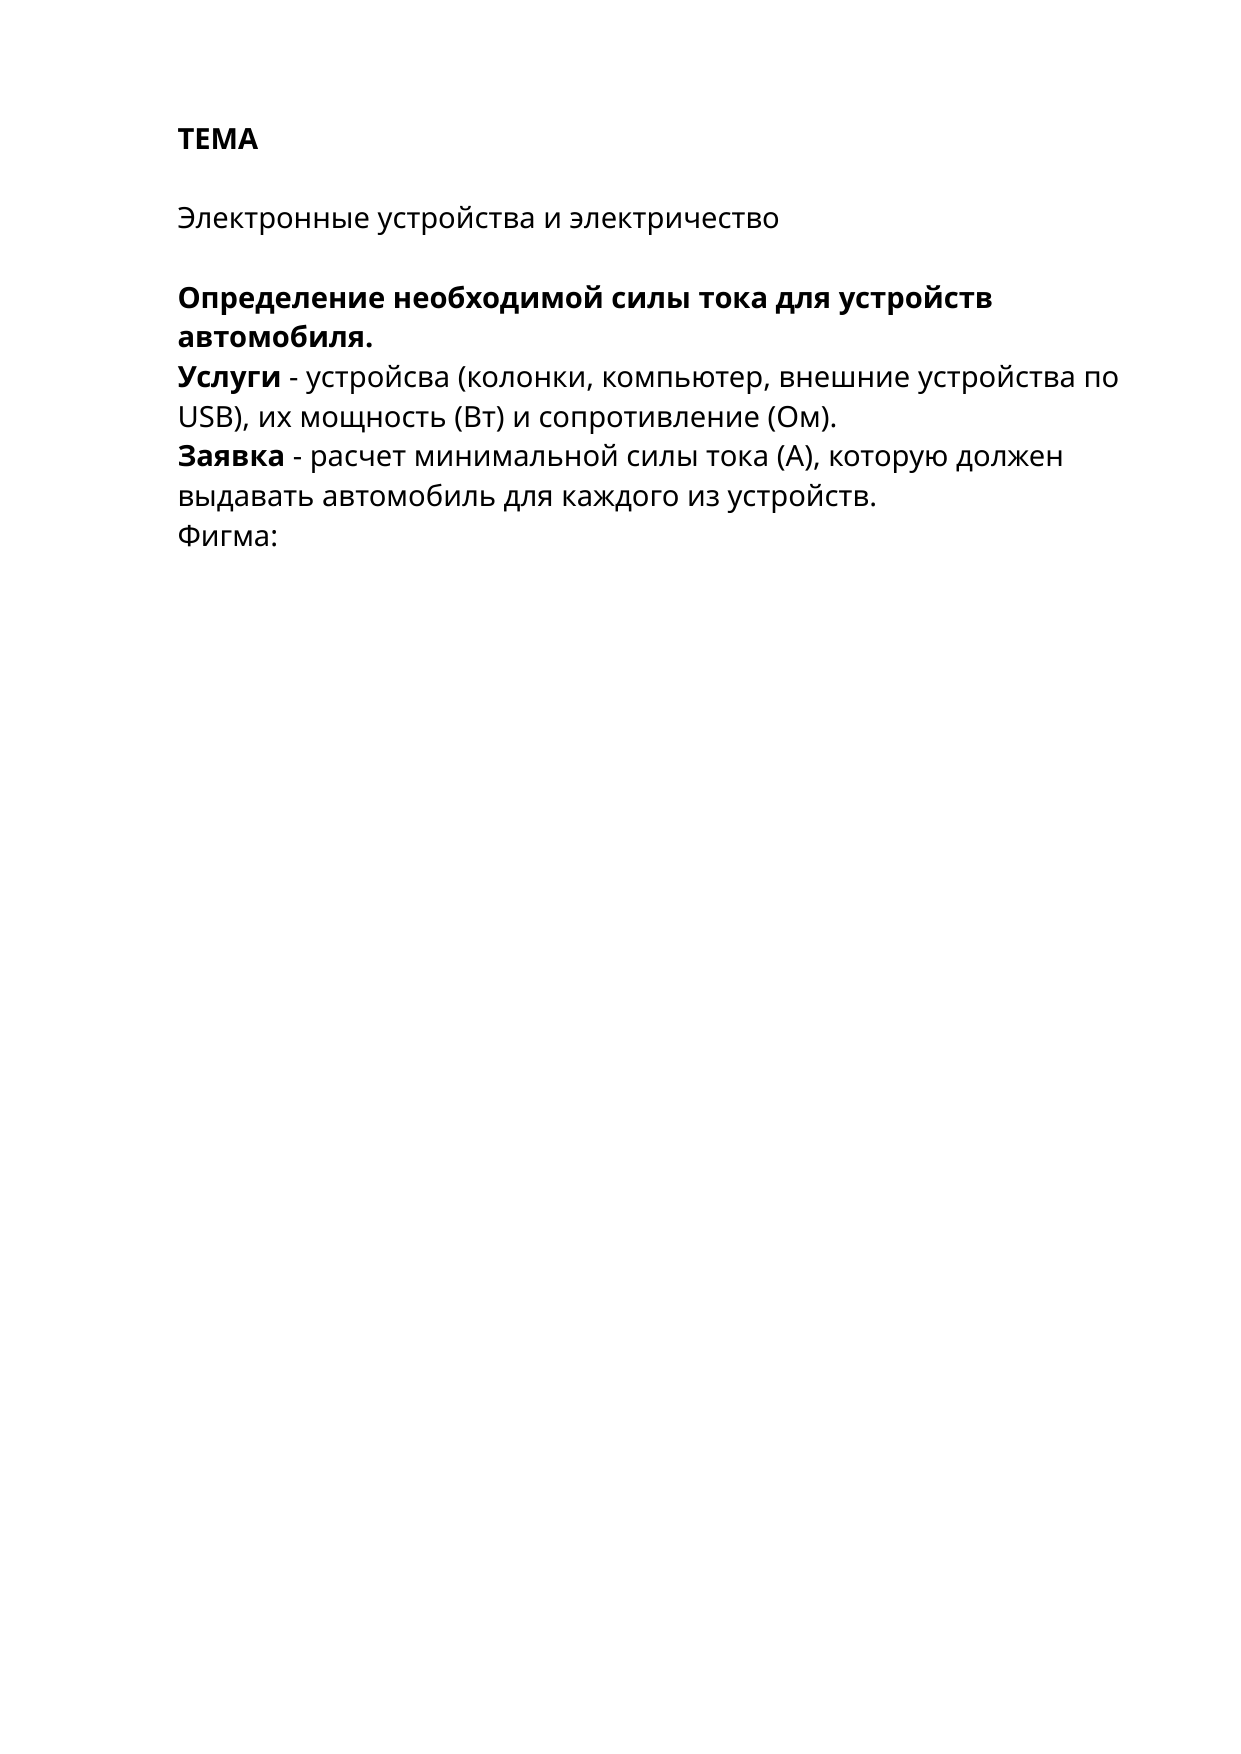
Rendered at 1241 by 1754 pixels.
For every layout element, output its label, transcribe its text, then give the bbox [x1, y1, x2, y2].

text Фигма: [177, 515, 1152, 555]
text ТЕМА Электронные устройства и электричество Определение необходимой силы тока для устройств автомобиля. Услуги - устройсва (колонки, компьютер, внешние устройства по USB), их мощность (Вт) и сопротивление (Ом). Заявка - расчет минимальной силы тока (А), которую должен выдавать автомобиль для каждого из устройств. [177, 118, 1152, 515]
